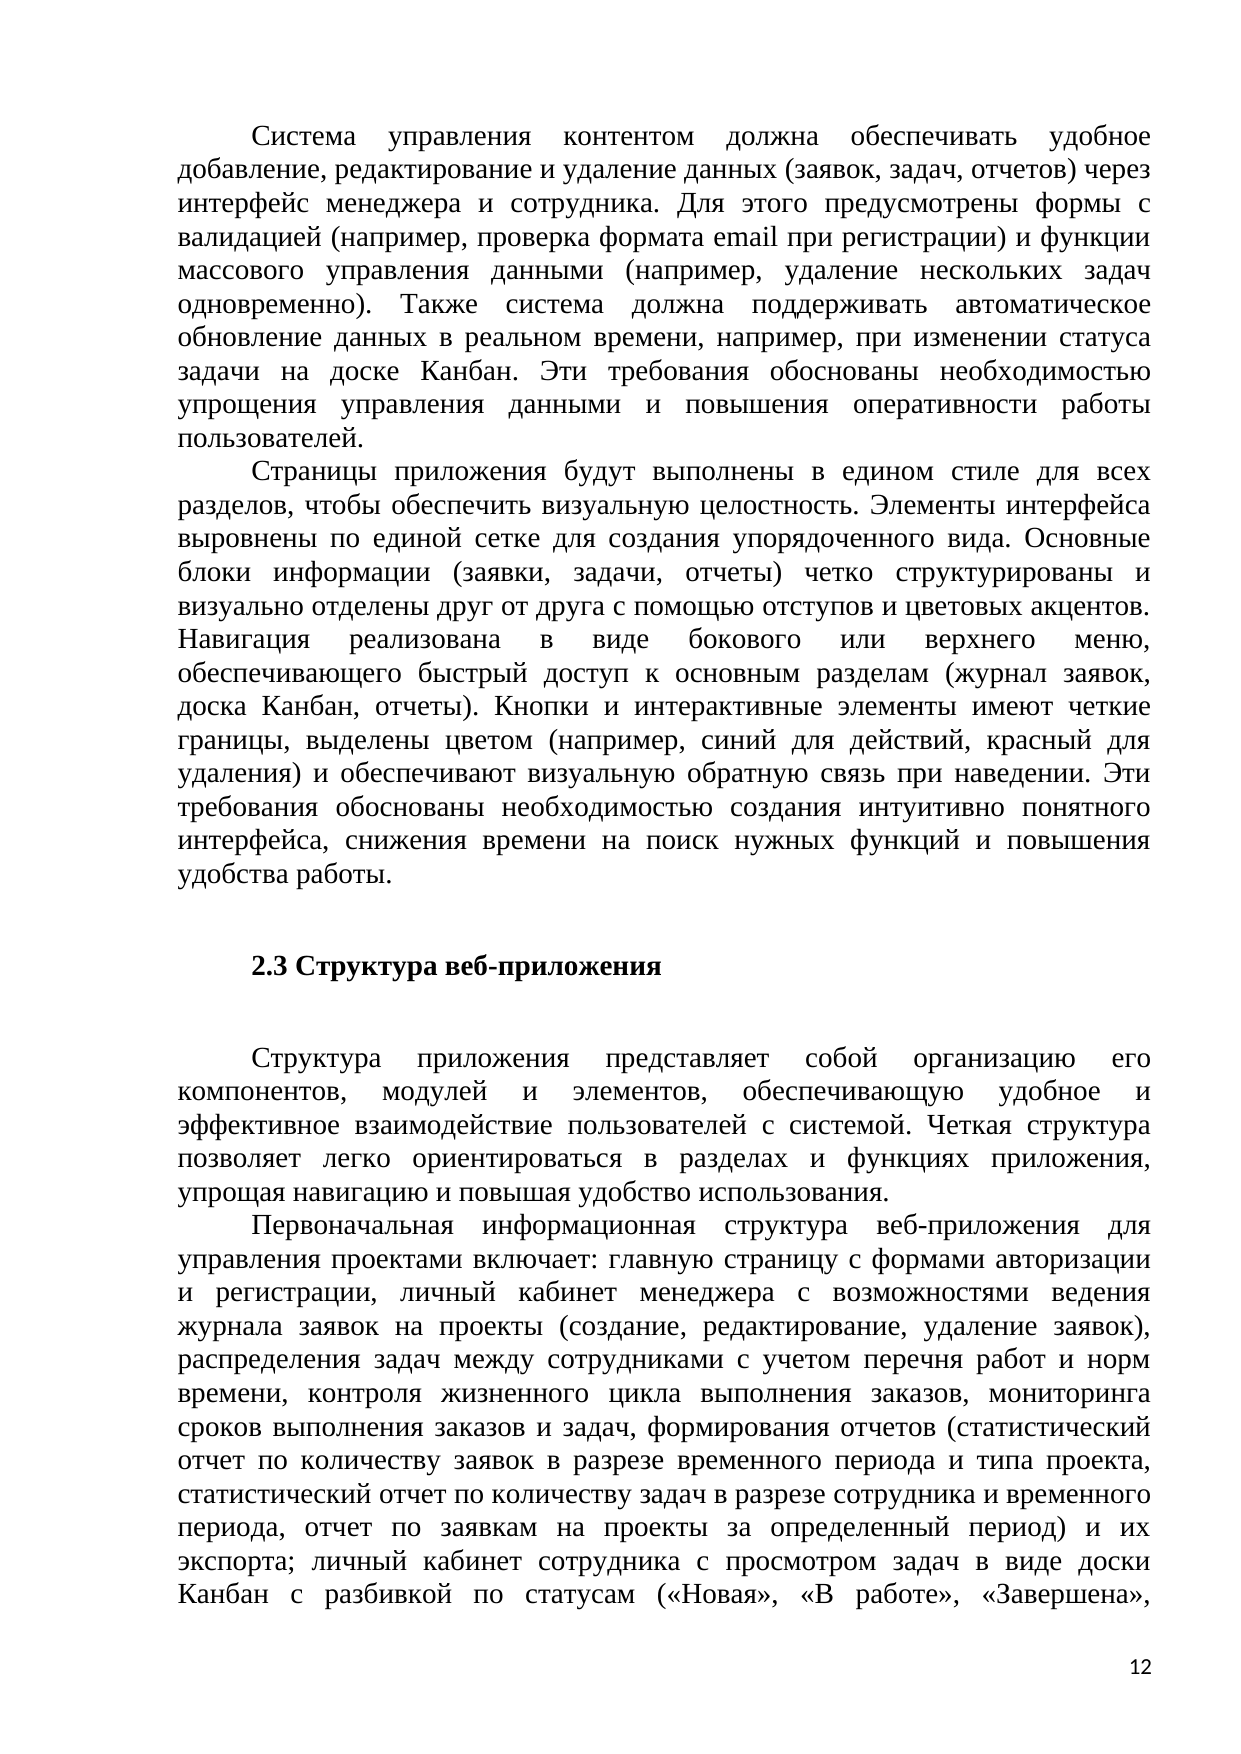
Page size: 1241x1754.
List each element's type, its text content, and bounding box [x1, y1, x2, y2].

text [177, 1207, 1152, 1610]
text 2.3 Структура веб-приложения [177, 948, 1152, 981]
text Система управления контентом должна обеспечивать удобное добавление, редактирование и удаление данных (заявок, задач, отчетов) через интерфейс менеджера и сотрудника. Для этого предусмотрены формы с валидацией (например, проверка формата email при регистрации) и функции массового управления данными (например, удаление нескольких задач одновременно). Также система должна поддерживать автоматическое обновление данных в реальном времени, например, при изменении статуса задачи на доске Канбан. Эти требования обоснованы необходимостью упрощения управления данными и повышения оперативности работы пользователей. [177, 118, 1152, 453]
text Структура приложения представляет собой организацию его компонентов, модулей и элементов, обеспечивающую удобное и эффективное взаимодействие пользователей с системой. Четкая структура позволяет легко ориентироваться в разделах и функциях приложения, упрощая навигацию и повышая удобство использования. [177, 1040, 1152, 1207]
text Страницы приложения будут выполнены в едином стиле для всех разделов, чтобы обеспечить визуальную целостность. Элементы интерфейса выровнены по единой сетке для создания упорядоченного вида. Основные блоки информации (заявки, задачи, отчеты) четко структурированы и визуально отделены друг от друга с помощью отступов и цветовых акцентов. Навигация реализована в виде бокового или верхнего меню, обеспечивающего быстрый доступ к основным разделам (журнал заявок, доска Канбан, отчеты). Кнопки и интерактивные элементы имеют четкие границы, выделены цветом (например, синий для действий, красный для удаления) и обеспечивают визуальную обратную связь при наведении. Эти требования обоснованы необходимостью создания интуитивно понятного интерфейса, снижения времени на поиск нужных функций и повышения удобства работы. [177, 453, 1152, 889]
